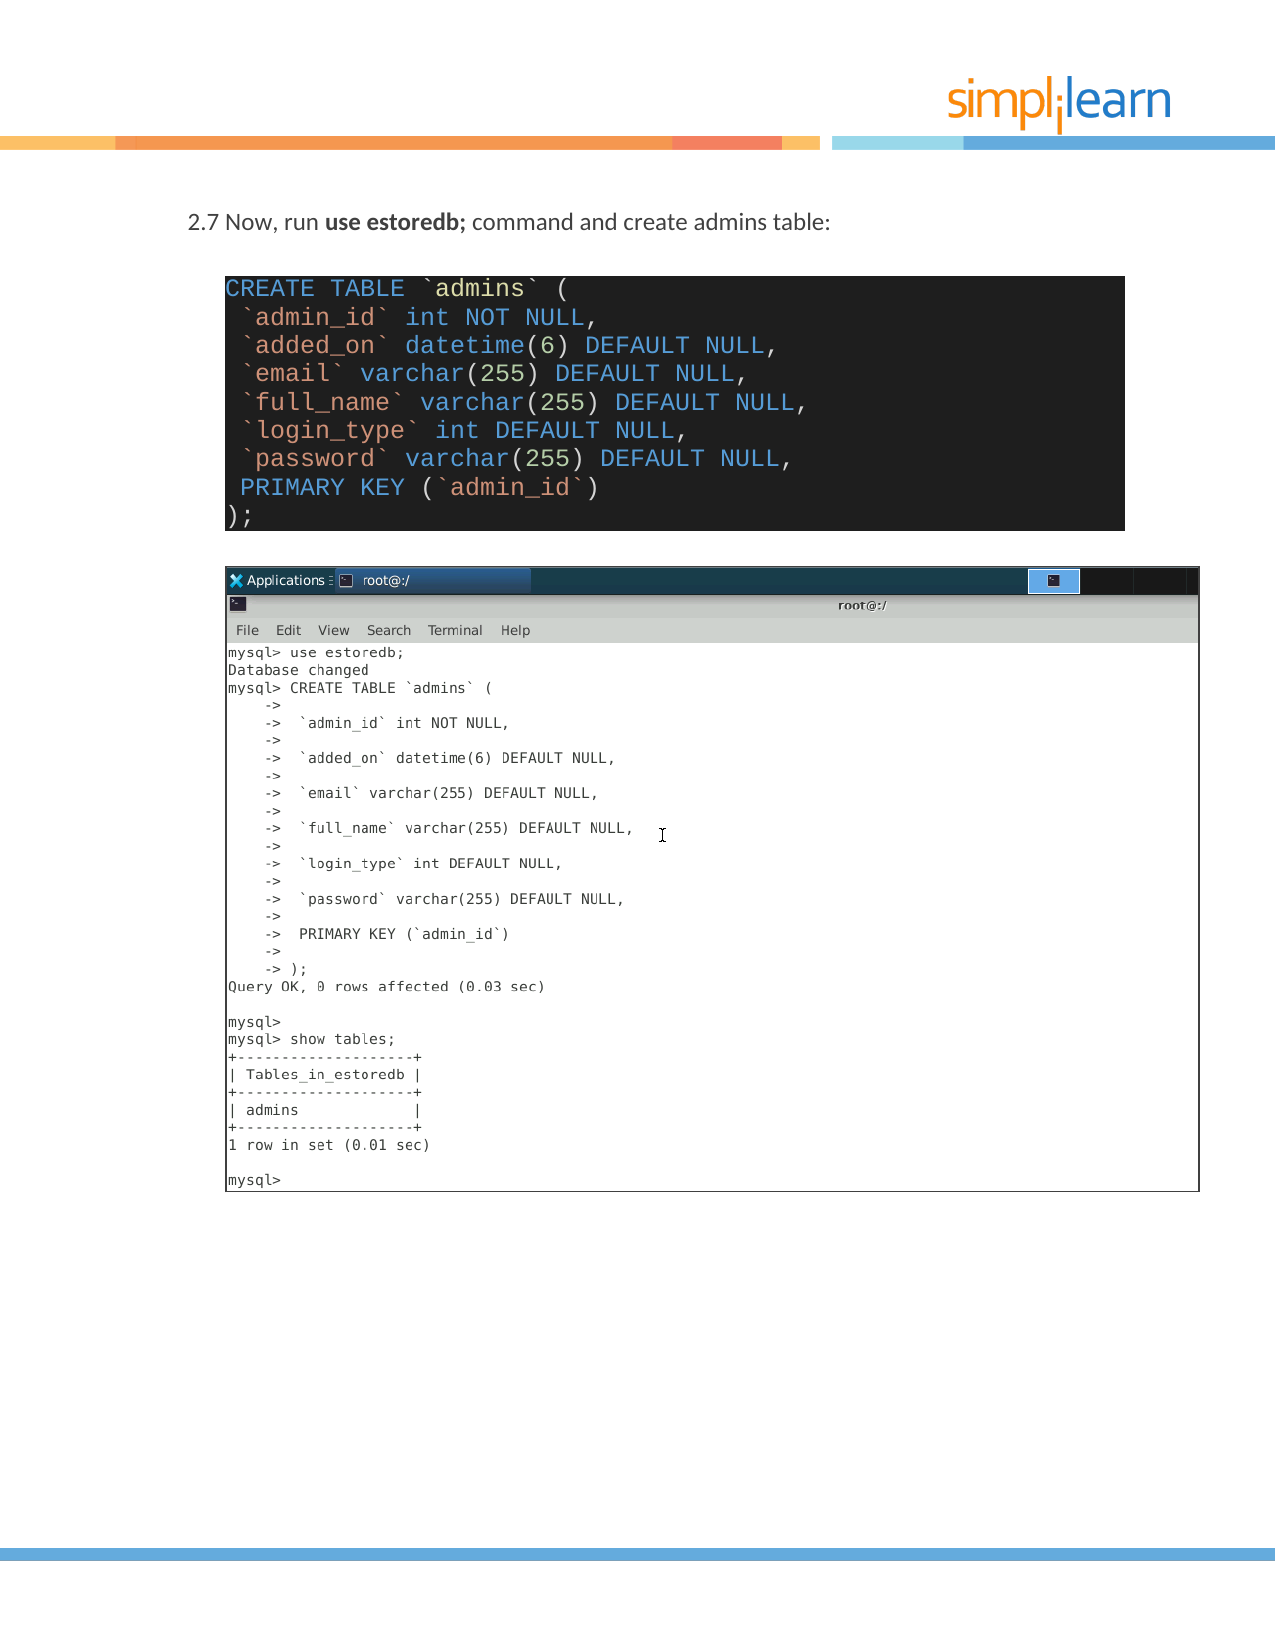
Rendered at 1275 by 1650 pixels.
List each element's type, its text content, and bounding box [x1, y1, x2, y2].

list Now, run use estoredb; command and create admins table: [187, 206, 1125, 236]
list `added_on` datetime(6) DEFAULT NULL, [225, 332, 1125, 361]
picture [0, 1548, 1275, 1562]
list `login_type` int DEFAULT NULL, [225, 417, 1125, 446]
picture [0, 76, 1275, 150]
list `full_name` varchar(255) DEFAULT NULL, [225, 389, 1125, 417]
list `password` varchar(255) DEFAULT NULL, [225, 446, 1125, 474]
list CREATE TABLE `admins` ( [225, 276, 1125, 304]
picture [227, 567, 1198, 1191]
list `email` varchar(255) DEFAULT NULL, [225, 361, 1125, 389]
list PRIMARY KEY (`admin_id`) [225, 474, 1125, 502]
list `admin_id` int NOT NULL, [225, 304, 1125, 332]
list ); [225, 502, 1125, 531]
